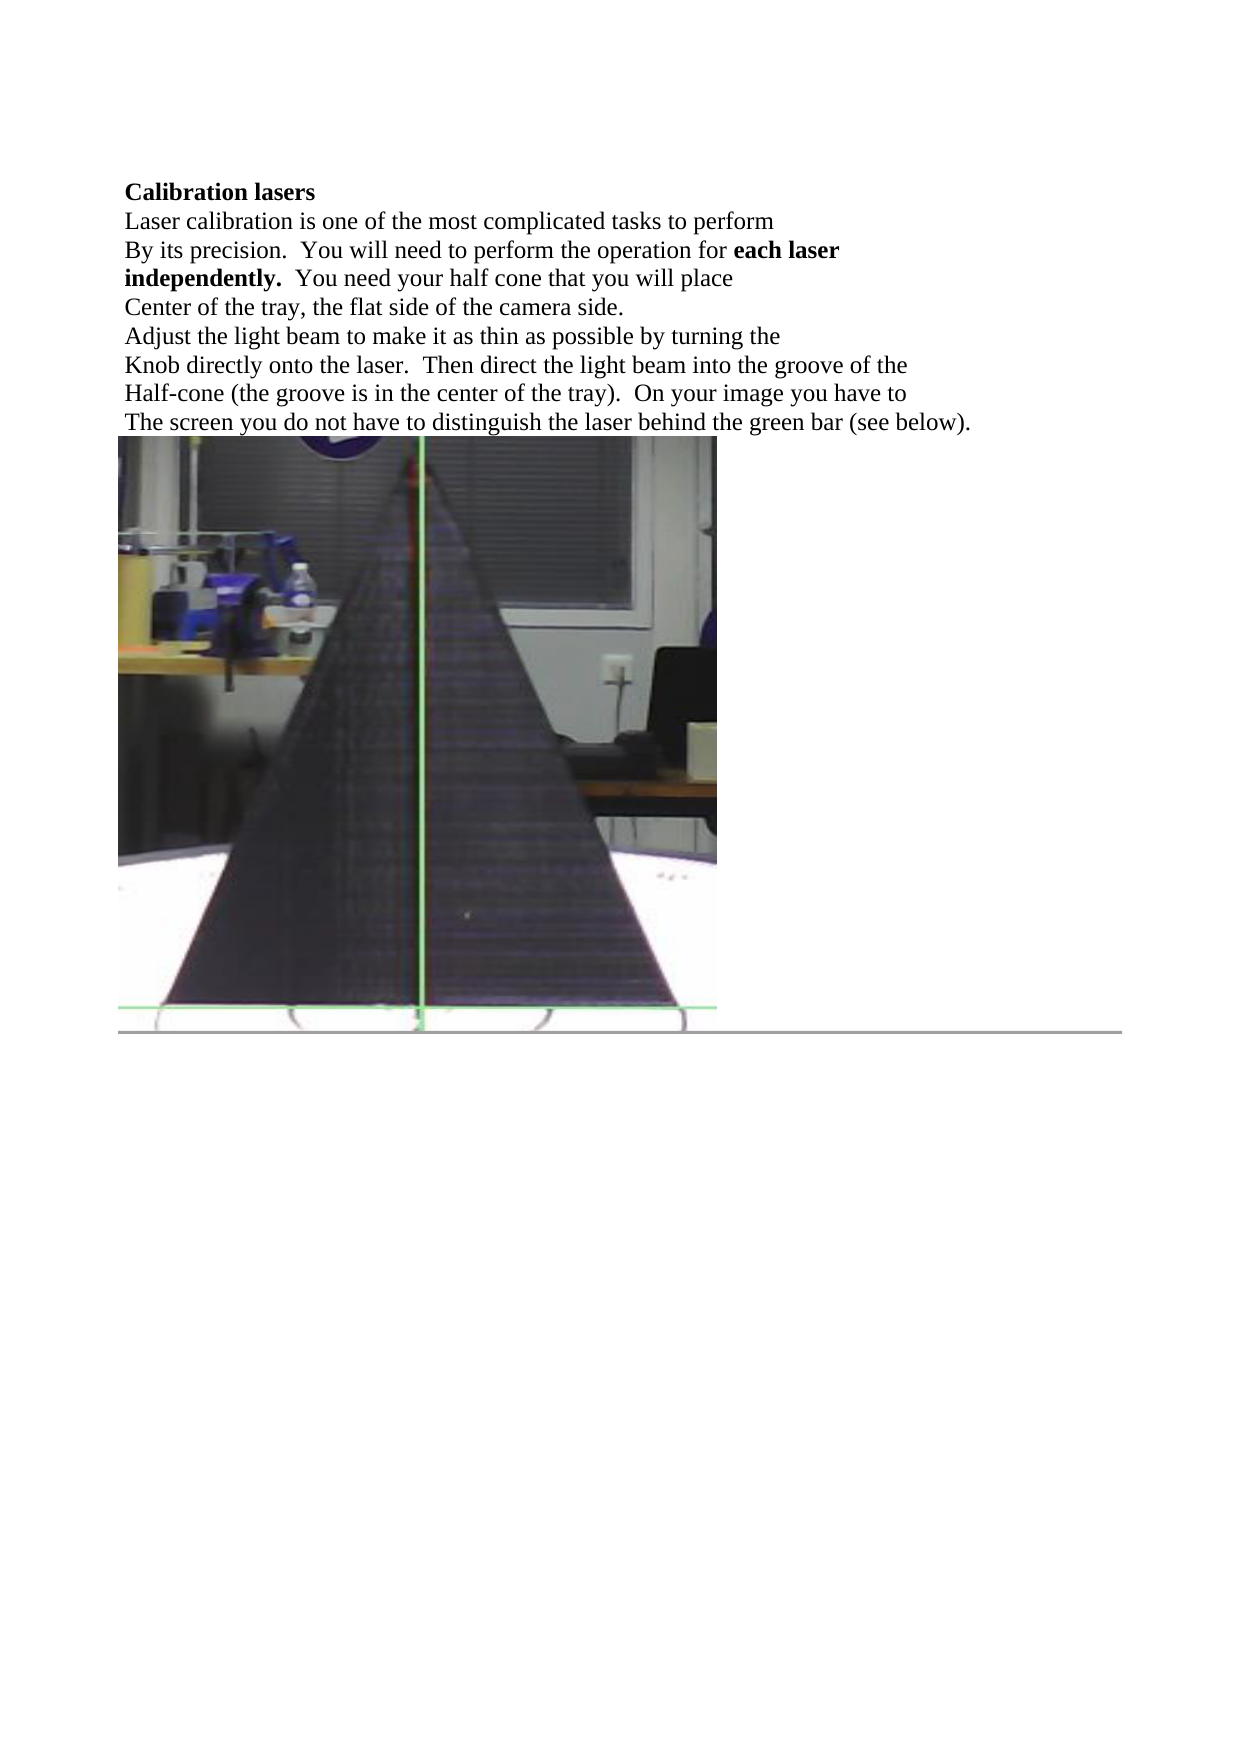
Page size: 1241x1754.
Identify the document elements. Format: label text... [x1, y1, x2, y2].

text demi-cône (la rainure est au centre du plateau). Half-cone (the groove is in the center of the tray). Sur votre image que vous avez à On your image you have to [118, 378, 1122, 407]
text l'écran vous ne devez pas distinguer le laser derrière la barre verte (voir ci-dessous). The screen you do not have to distinguish the laser behind the green bar (see below). [118, 407, 1122, 436]
text La calibration des lasers est une des tâches les plus compliquées à effectuer Laser calibration is one of the most complicated tasks to perform [118, 206, 1122, 235]
text Réglez le faisceau lumineux afin d'avoir le plus fin possible en tournant la Adjust the light beam to make it as thin as possible by turning the [118, 321, 1122, 350]
text molette directement sur le laser. Knob directly onto the laser. Puis diriger le faisceau lumineux dans la rainure du Then direct the light beam into the groove of the [118, 350, 1122, 378]
text par sa précision. By its precision. Vous devrez effectuer l'opération pour chaque laser You will need to perform the operation for each laser [118, 235, 1122, 263]
text Calibration lasers Calibration lasers [118, 177, 1122, 206]
text centre du plateau, la face plate du côté de la caméra. Center of the tray, the flat side of the camera side. [118, 292, 1122, 321]
text indépendamment . independently. Vous avez besoin de votre demi-cône que vous placerez au You need your half cone that you will place [118, 263, 1122, 292]
